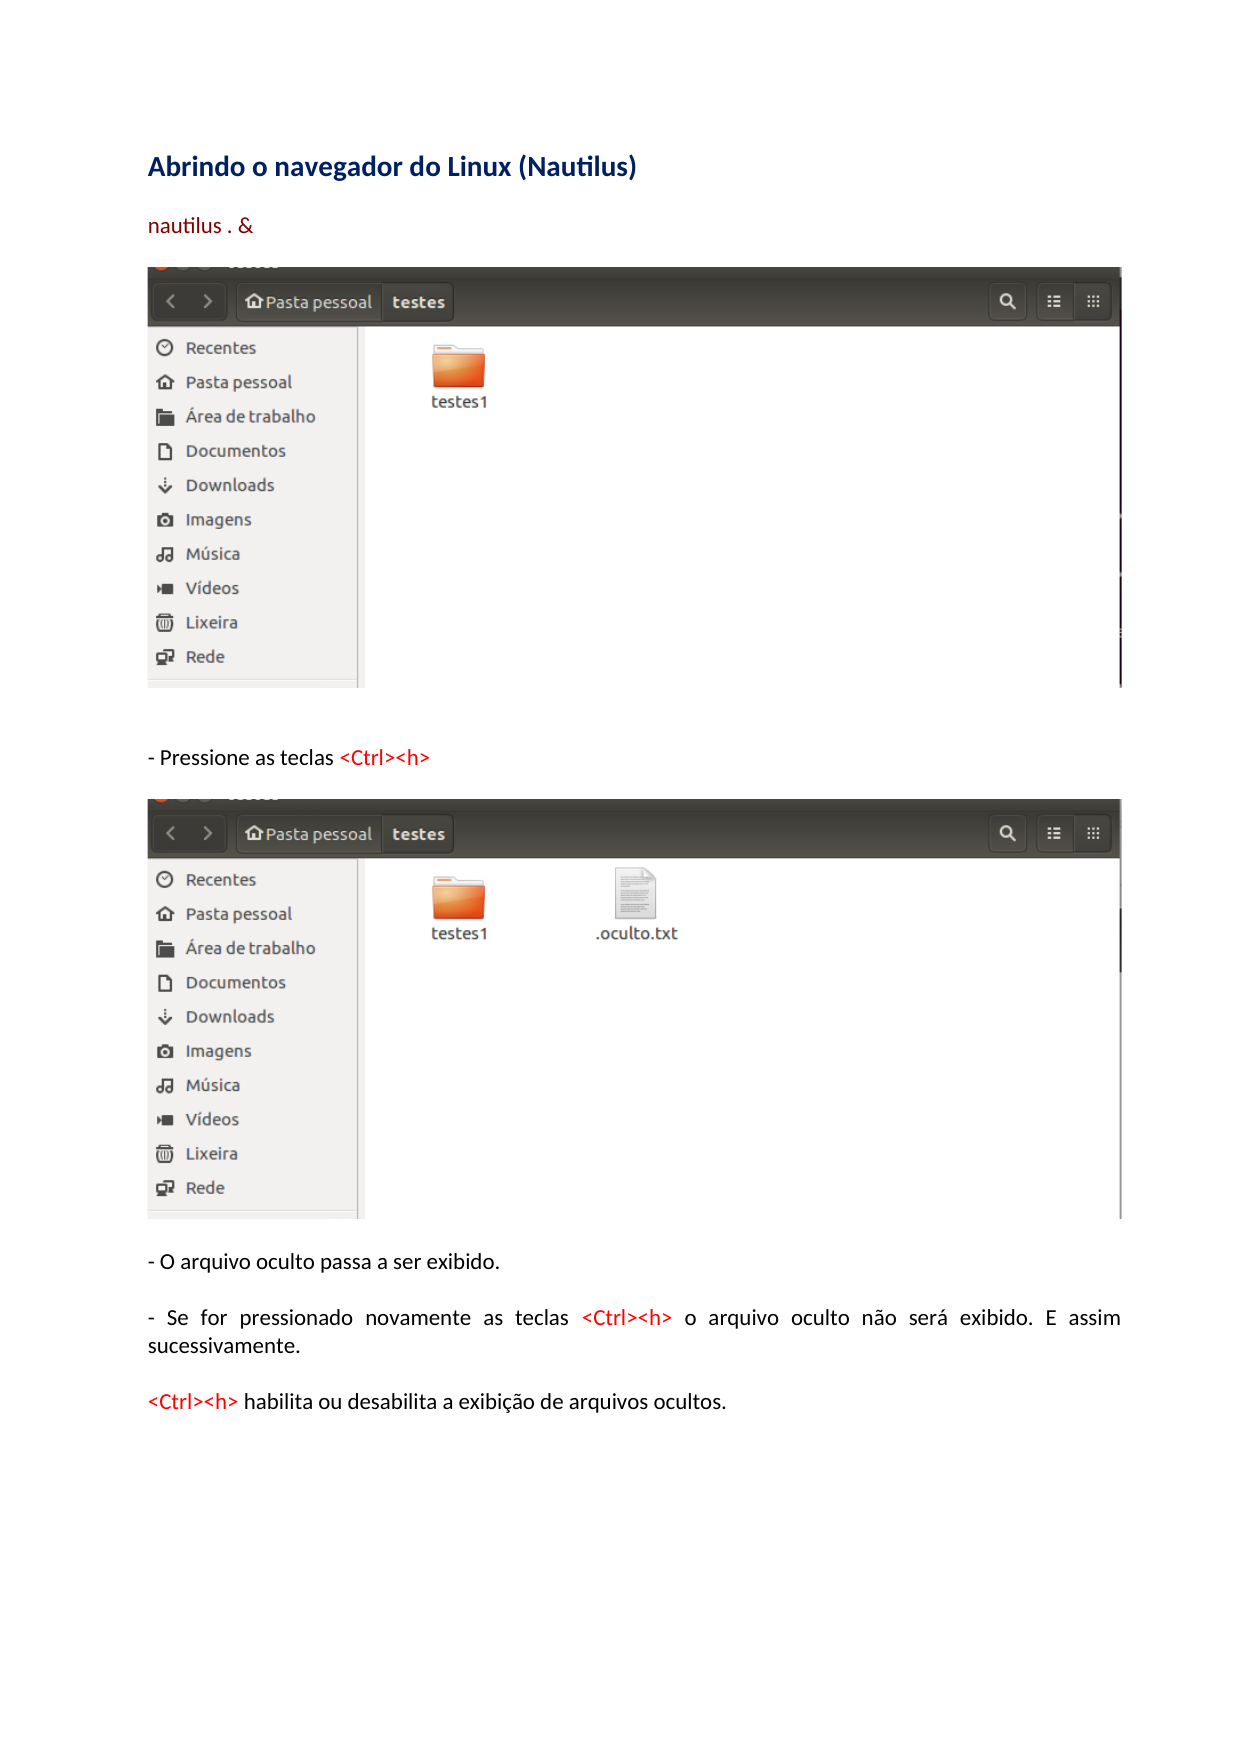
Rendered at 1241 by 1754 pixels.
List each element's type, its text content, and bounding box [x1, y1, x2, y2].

text - Se for pressionado novamente as teclas <Ctrl><h> o arquivo oculto não será exibido. E assim sucessivamente. [148, 1303, 1122, 1359]
text - O arquivo oculto passa a ser exibido. [148, 1247, 1122, 1275]
subtitle Abrindo o navegador do Linux (Nautilus) [148, 148, 1122, 183]
text <Ctrl><h> habilita ou desabilita a exibição de arquivos ocultos. [148, 1387, 1122, 1415]
picture [147, 267, 1122, 688]
text - Pressione as teclas <Ctrl><h> [148, 743, 1122, 771]
picture [147, 799, 1122, 1219]
text nautilus . & [148, 211, 1122, 239]
